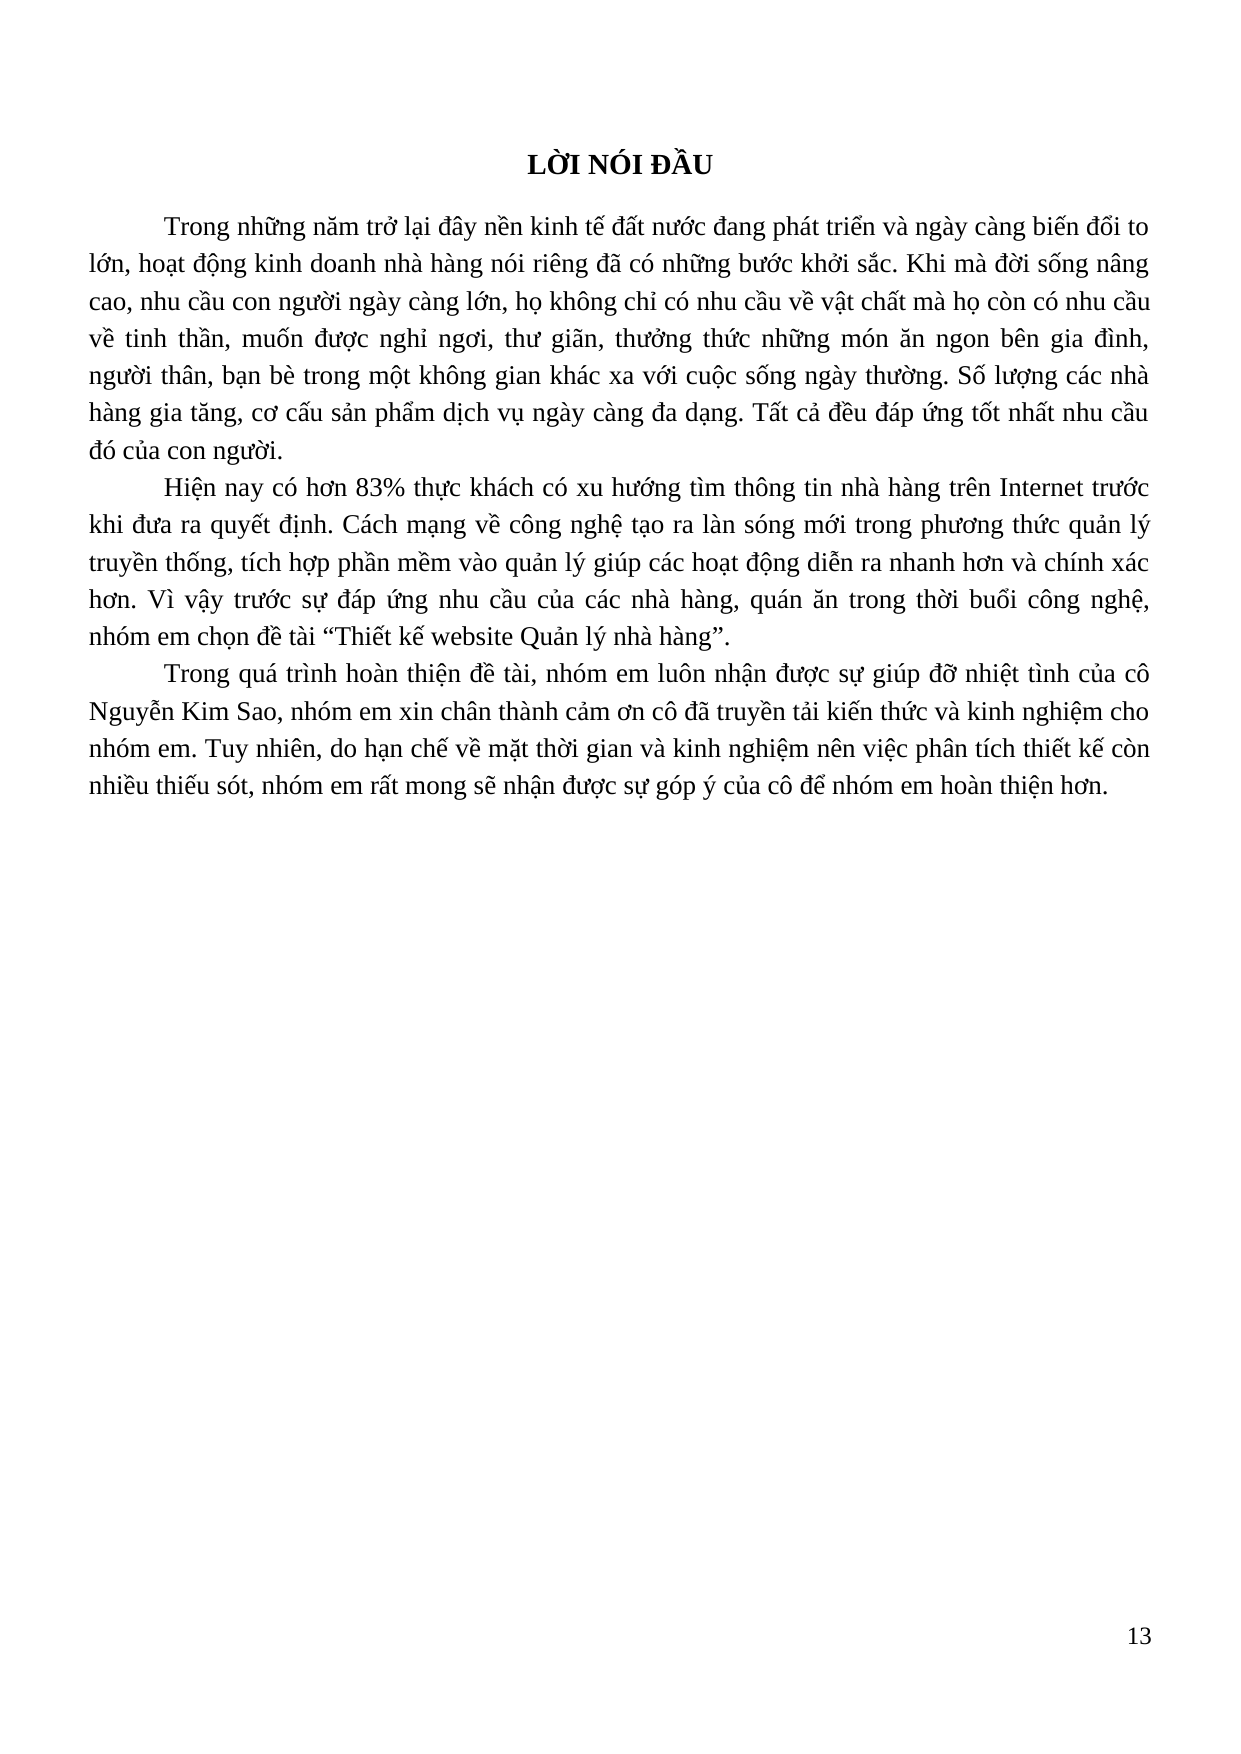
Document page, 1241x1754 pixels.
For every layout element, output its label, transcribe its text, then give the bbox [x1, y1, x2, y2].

text Hiện nay có hơn 83% thực khách có xu hướng tìm thông tin nhà hàng trên Internet trước khi đưa ra quyết định. Cách mạng về công nghệ tạo ra làn sóng mới trong phương thức quản lý truyền thống, tích hợp phần mềm vào quản lý giúp các hoạt động diễn ra nhanh hơn và chính xác hơn. Vì vậy trước sự đáp ứng nhu cầu của các nhà hàng, quán ăn trong thời buổi công nghệ, nhóm em chọn đề tài “Thiết kế website Quản lý nhà hàng”. [89, 471, 1152, 651]
text Trong những năm trở lại đây nền kinh tế đất nước đang phát triển và ngày càng biến đổi to lớn, hoạt động kinh doanh nhà hàng nói riêng đã có những bước khởi sắc. Khi mà đời sống nâng cao, nhu cầu con người ngày càng lớn, họ không chỉ có nhu cầu về vật chất mà họ còn có nhu cầu về tinh thần, muốn được nghỉ ngơi, thư giãn, thưởng thức những món ăn ngon bên gia đình, người thân, bạn bè trong một không gian khác xa với cuộc sống ngày thường. Số lượng các nhà hàng gia tăng, cơ cấu sản phẩm dịch vụ ngày càng đa dạng. Tất cả đều đáp ứng tốt nhất nhu cầu đó của con người. [89, 210, 1152, 465]
text Trong quá trình hoàn thiện đề tài, nhóm em luôn nhận được sự giúp đỡ nhiệt tình của cô Nguyễn Kim Sao, nhóm em xin chân thành cảm ơn cô đã truyền tải kiến thức và kinh nghiệm cho nhóm em. Tuy nhiên, do hạn chế về mặt thời gian và kinh nghiệm nên việc phân tích thiết kế còn nhiều thiếu sót, nhóm em rất mong sẽ nhận được sự góp ý của cô để nhóm em hoàn thiện hơn. [89, 657, 1152, 801]
subtitle LỜI NÓI ĐẦU [89, 147, 1152, 181]
